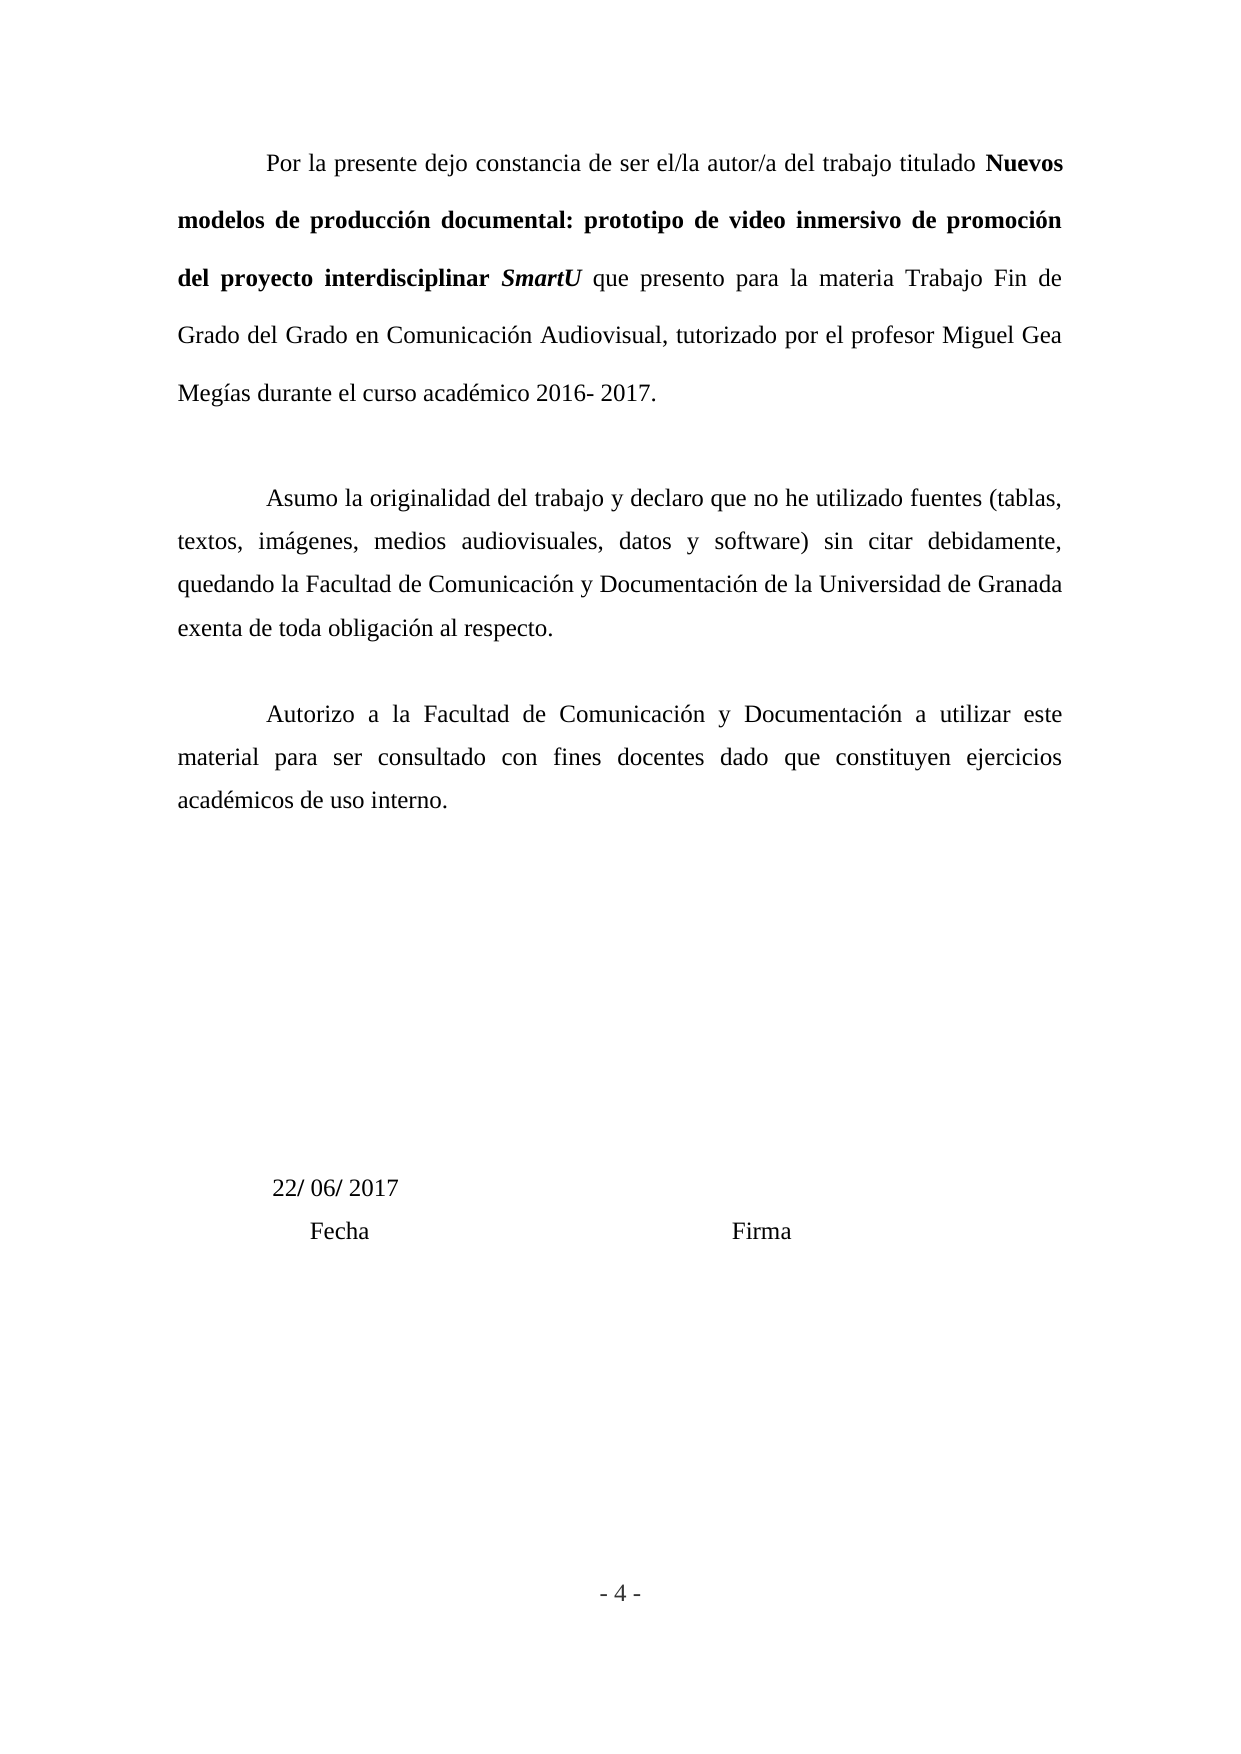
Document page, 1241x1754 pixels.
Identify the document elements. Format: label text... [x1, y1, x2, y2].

text Por la presente dejo constancia de ser el/la autor/a del trabajo titulado Nuevos modelos de producción documental: prototipo de video inmersivo de promoción del proyecto interdisciplinar SmartU que presento para la materia Trabajo Fin de Grado del Grado en Comunicación Audiovisual, tutorizado por el profesor Miguel Gea Megías durante el curso académico 2016- 2017. [177, 148, 1063, 406]
text Asumo la originalidad del trabajo y declaro que no he utilizado fuentes (tablas, textos, imágenes, medios audiovisuales, datos y software) sin citar debidamente, quedando la Facultad de Comunicación y Documentación de la Universidad de Granada exenta de toda obligación al respecto. [177, 483, 1063, 641]
text Fecha Firma [177, 1216, 1063, 1245]
text 22/ 06/ 2017 [177, 1173, 1063, 1202]
text Autorizo a la Facultad de Comunicación y Documentación a utilizar este material para ser consultado con fines docentes dado que constituyen ejercicios académicos de uso interno. [177, 699, 1063, 814]
